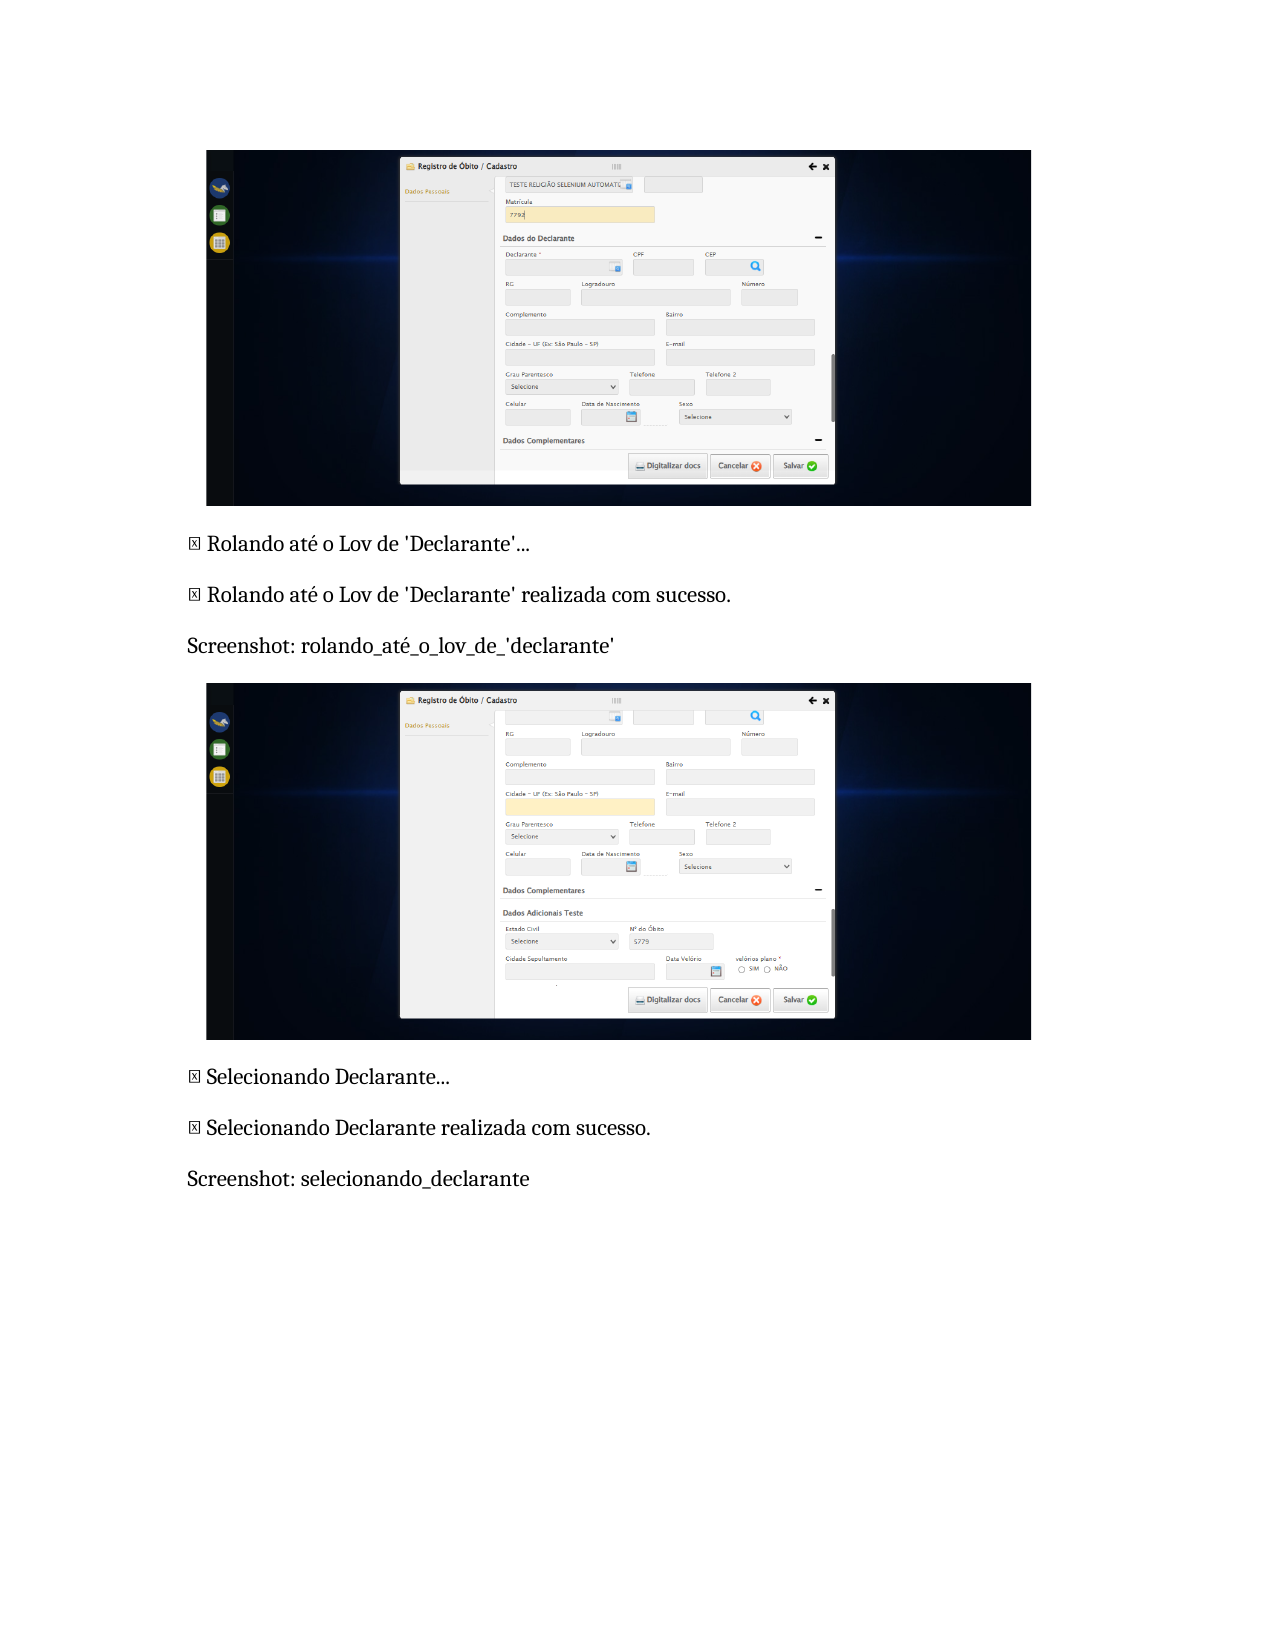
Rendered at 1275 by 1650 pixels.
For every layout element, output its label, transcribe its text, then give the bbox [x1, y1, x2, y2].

text 🔄 Rolando até o Lov de 'Declarante'... [187, 530, 1087, 557]
text Screenshot: selecionando_declarante [187, 1166, 1087, 1192]
text Screenshot: rolando_até_o_lov_de_'declarante' [187, 632, 1087, 659]
text 🔄 Selecionando Declarante... [187, 1064, 1087, 1090]
picture [206, 150, 1032, 506]
picture [206, 683, 1032, 1040]
text ✅ Selecionando Declarante realizada com sucesso. [187, 1115, 1087, 1141]
text ✅ Rolando até o Lov de 'Declarante' realizada com sucesso. [187, 581, 1087, 608]
